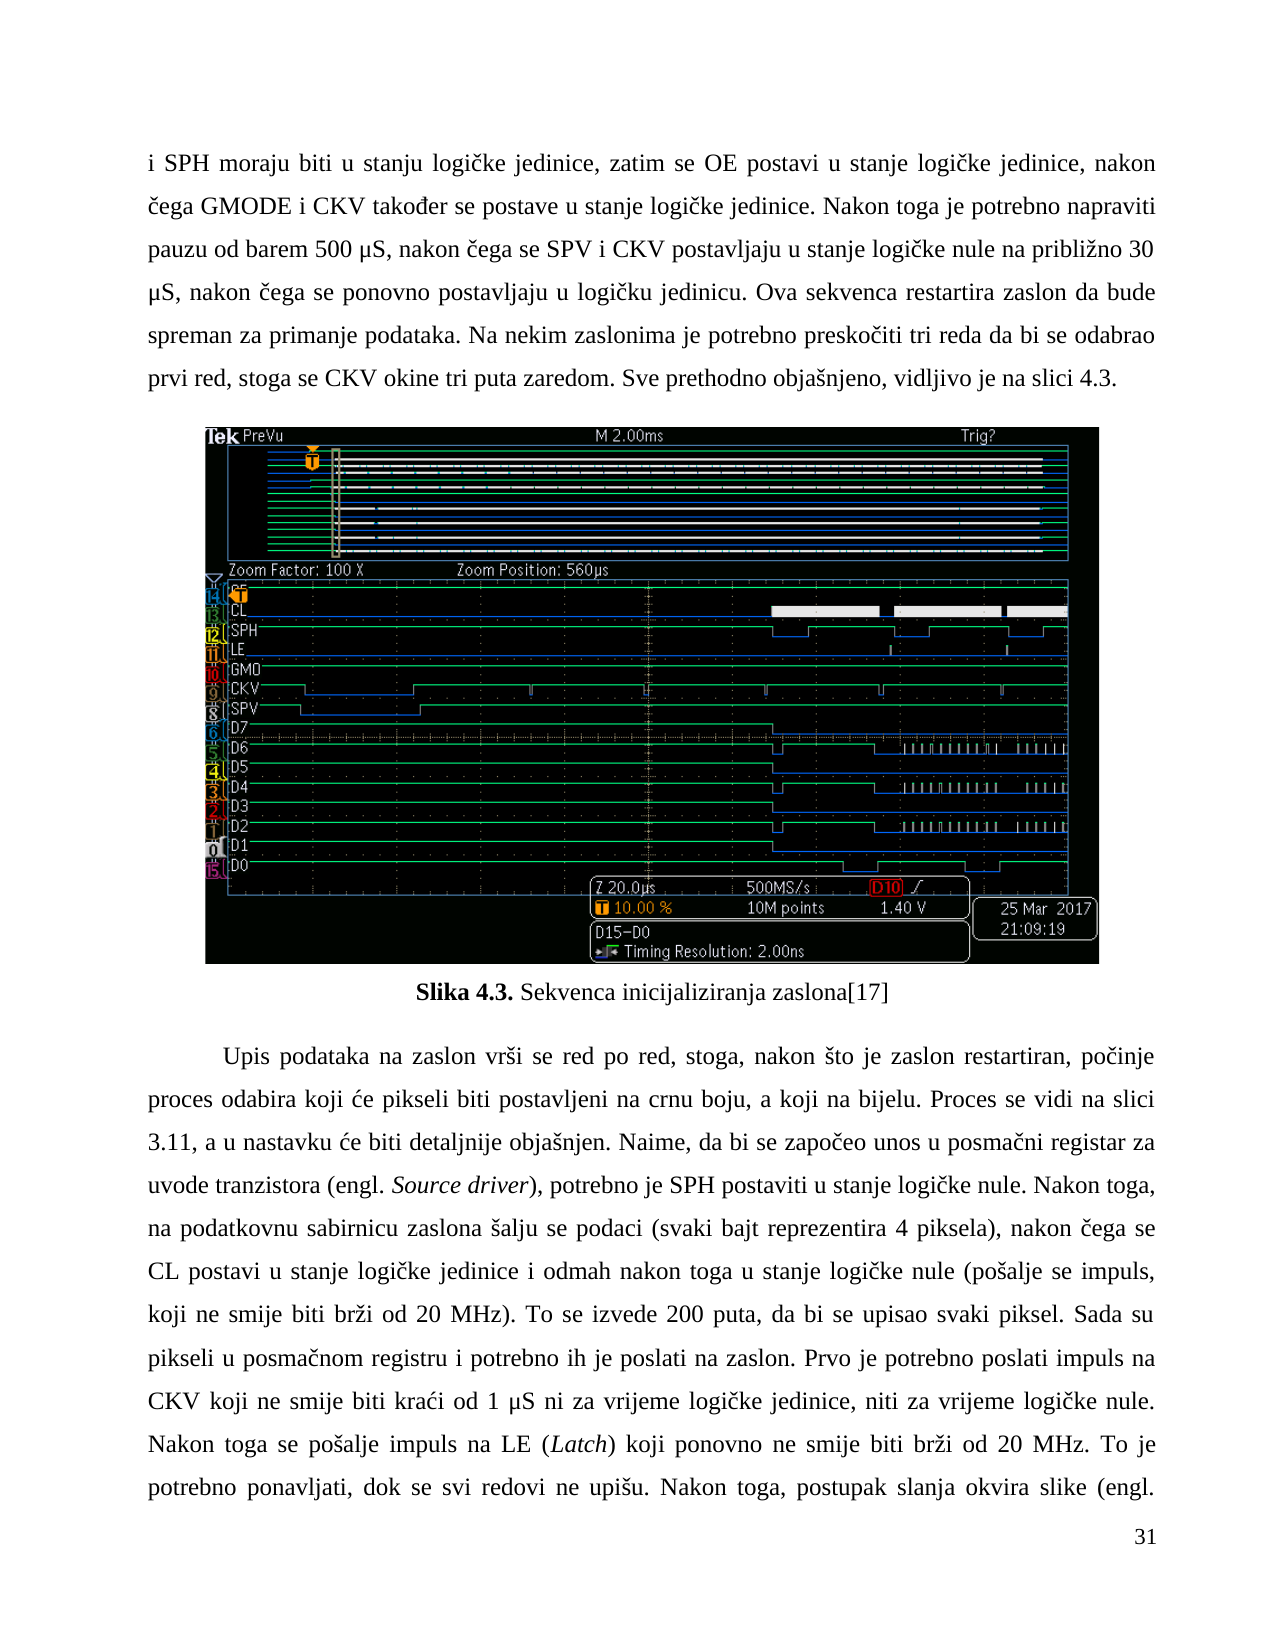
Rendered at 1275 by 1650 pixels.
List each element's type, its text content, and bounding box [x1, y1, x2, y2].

picture [205, 727, 210, 740]
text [148, 1041, 1157, 1501]
text Slika 4.3. Sekvenca inicijaliziranja zaslona[17] [148, 977, 1157, 1006]
picture [205, 427, 1100, 964]
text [148, 148, 1157, 392]
